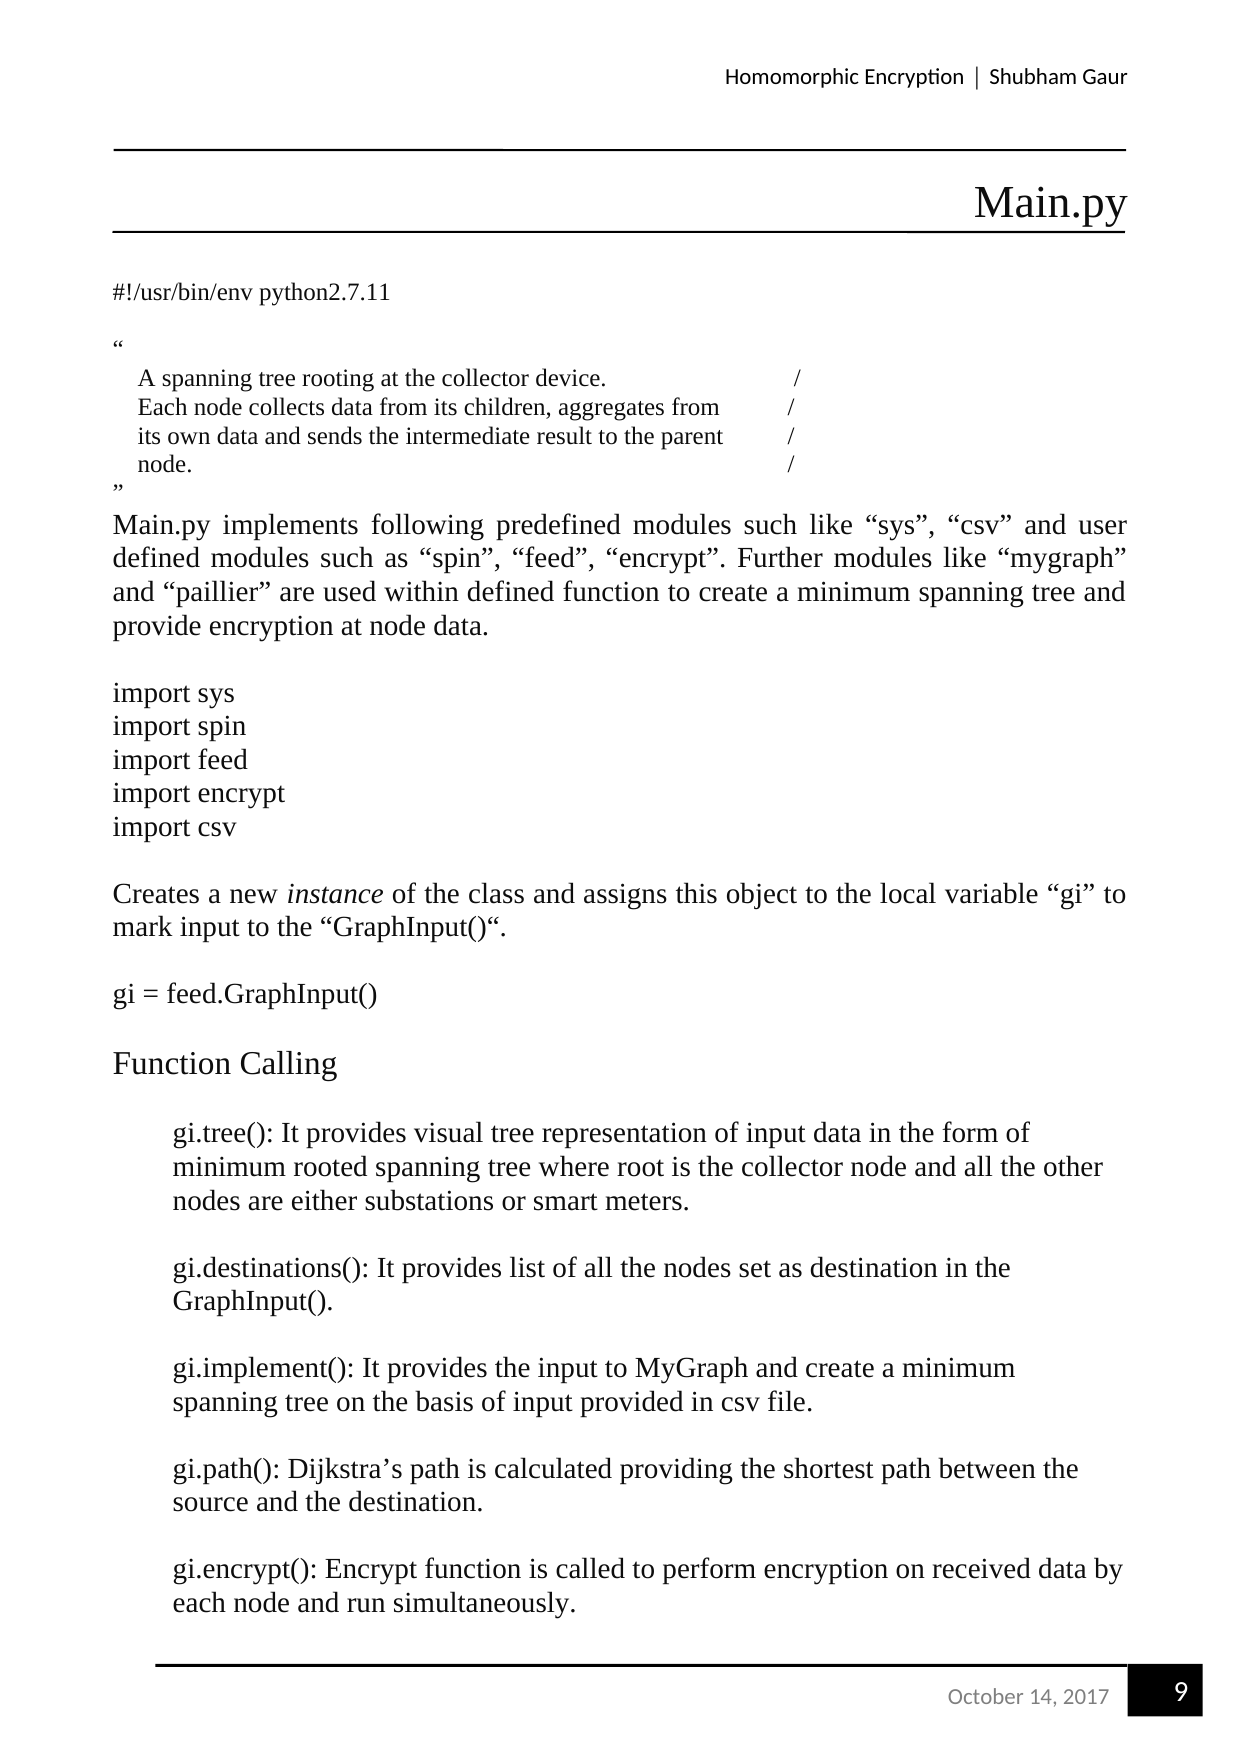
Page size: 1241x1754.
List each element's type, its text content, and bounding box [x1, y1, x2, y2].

text A spanning tree rooting at the collector device. / [112, 363, 1128, 392]
text import spin [112, 708, 1128, 742]
text node. / [112, 449, 1128, 478]
subtitle Main.py [112, 175, 1128, 228]
text #!/usr/bin/env python2.7.11 [112, 277, 1128, 306]
text import feed [112, 742, 1128, 775]
text gi.destinations(): It provides list of all the nodes set as destination in the GraphInput(). [172, 1250, 1128, 1317]
text gi.encrypt(): Encrypt function is called to perform encryption on received data by each node and run simultaneously. [172, 1552, 1128, 1619]
text import sys [112, 675, 1128, 708]
text gi.path(): Dijkstra’s path is calculated providing the shortest path between the source and the destination. [172, 1451, 1128, 1518]
text “ [112, 334, 1128, 363]
text Main.py implements following predefined modules such like “sys”, “csv” and user defined modules such as “spin”, “feed”, “encrypt”. Further modules like “mygraph” and “paillier” are used within defined function to create a minimum spanning tree and provide encryption at node data. [112, 507, 1128, 641]
text its own data and sends the intermediate result to the parent / [112, 421, 1128, 449]
text gi = feed.GraphInput() [112, 977, 1128, 1010]
text Creates a new instance of the class and assigns this object to the local variable “gi” to mark input to the “GraphInput()“. [112, 876, 1128, 943]
text Each node collects data from its children, aggregates from / [112, 392, 1128, 421]
text Function Calling [112, 1044, 1128, 1082]
text import csv [112, 809, 1128, 842]
text gi.tree(): It provides visual tree representation of input data in the form of minimum rooted spanning tree where root is the collector node and all the other nodes are either substations or smart meters. [172, 1116, 1128, 1216]
text ” [112, 478, 1128, 507]
text import encrypt [112, 775, 1128, 809]
text gi.implement(): It provides the input to MyGraph and create a minimum spanning tree on the basis of input provided in csv file. [172, 1350, 1128, 1417]
